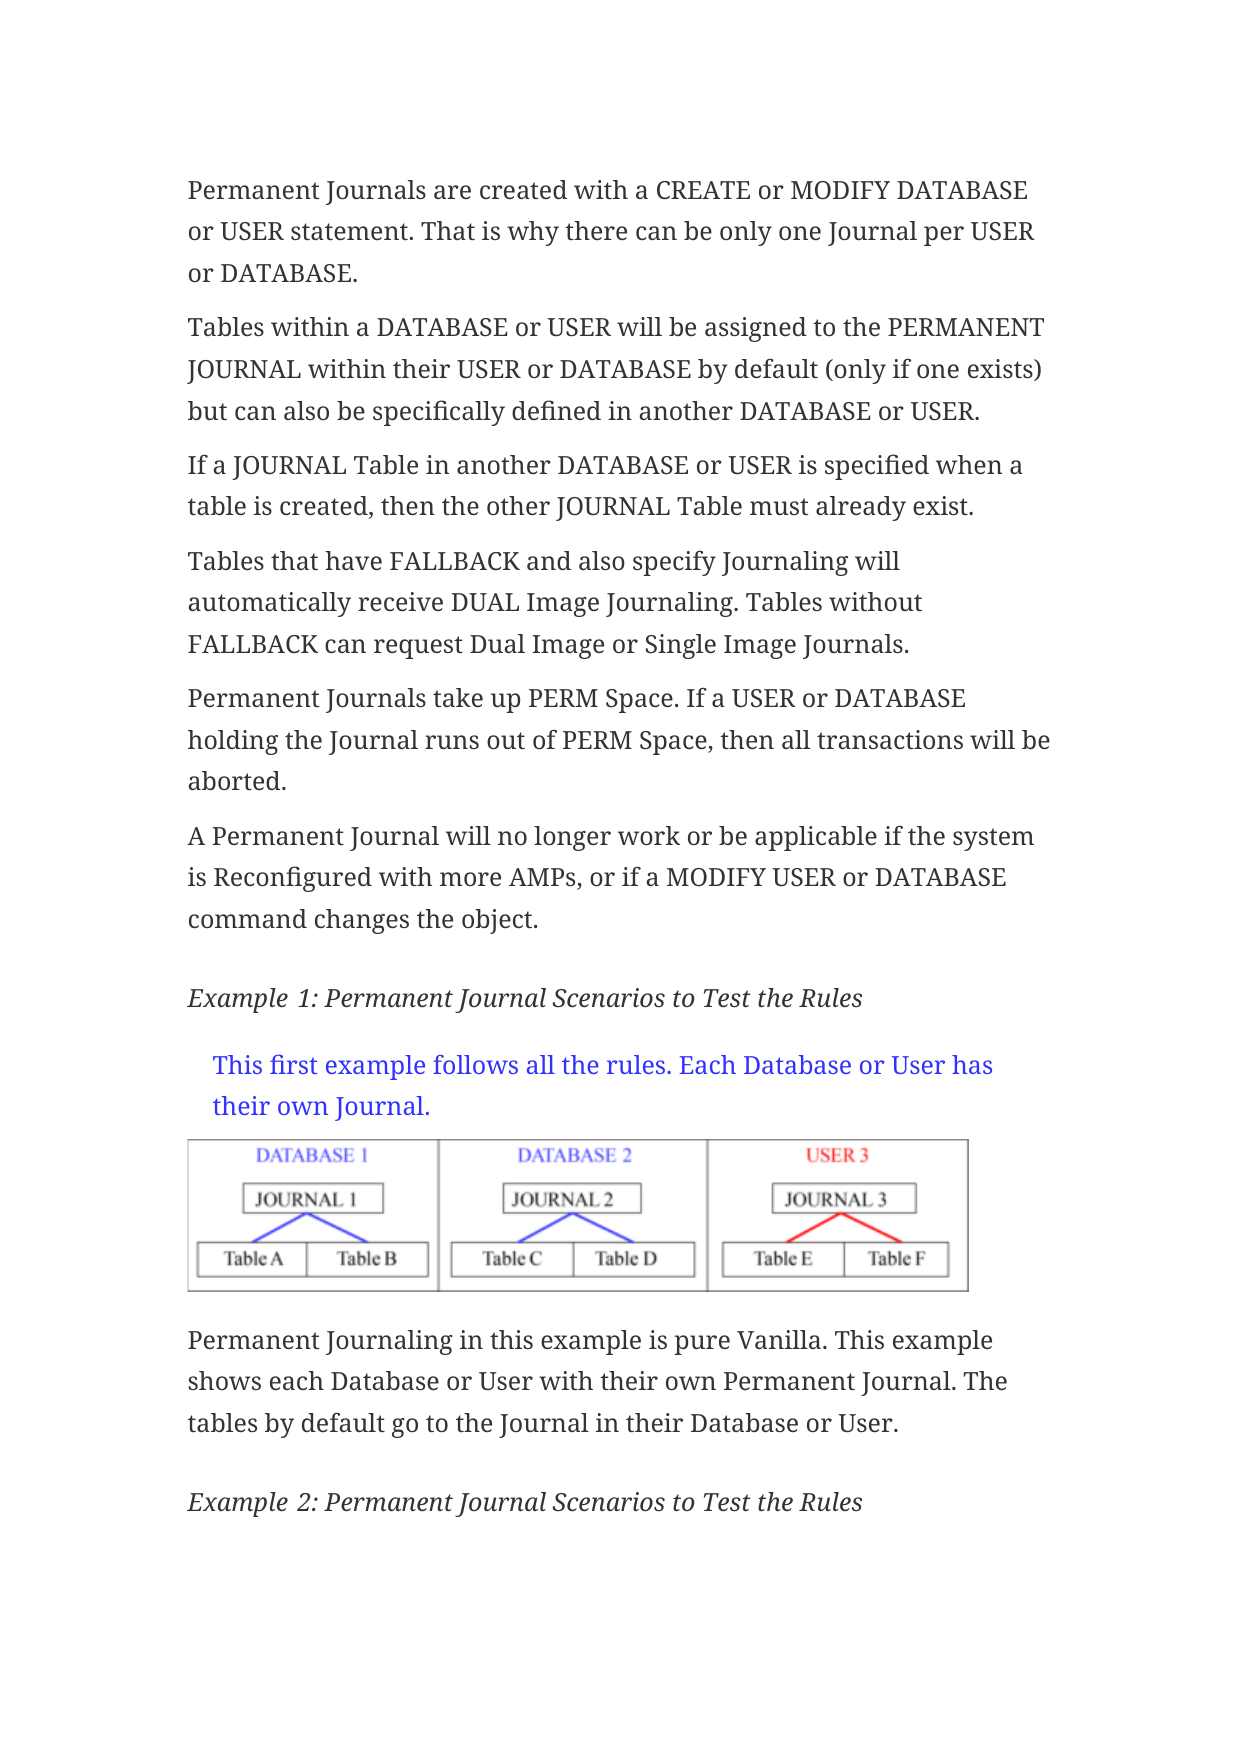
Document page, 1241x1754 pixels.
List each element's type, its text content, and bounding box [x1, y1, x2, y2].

text Example 2: Permanent Journal Scenarios to Test the Rules [187, 1481, 1053, 1523]
text Permanent Journals take up PERM Space. If a USER or DATABASE holding the Journal runs out of PERM Space, then all transactions will be aborted. [187, 677, 1053, 802]
text Permanent Journals are created with a CREATE or MODIFY DATABASE or USER statement. That is why there can be only one Journal per USER or DATABASE. [187, 169, 1053, 294]
picture [187, 1139, 969, 1292]
text Tables that have FALLBACK and also specify Journaling will automatically receive DUAL Image Journaling. Tables without FALLBACK can request Dual Image or Single Image Journals. [187, 539, 1053, 664]
text Example 1: Permanent Journal Scenarios to Test the Rules [187, 977, 1053, 1019]
text If a JOURNAL Table in another DATABASE or USER is specified when a table is created, then the other JOURNAL Table must already exist. [187, 444, 1053, 527]
text Permanent Journaling in this example is pure Vanilla. This example shows each Database or User with their own Permanent Journal. The tables by default go to the Journal in their Database or User. [187, 1319, 1053, 1444]
text This first example follows all the rules. Each Database or User has their own Journal. [212, 1044, 1053, 1127]
text Tables within a DATABASE or USER will be assigned to the PERMANENT JOURNAL within their USER or DATABASE by default (only if one exists) but can also be specifically defined in another DATABASE or USER. [187, 306, 1053, 431]
text A Permanent Journal will no longer work or be applicable if the system is Reconfigured with more AMPs, or if a MODIFY USER or DATABASE command changes the object. [187, 814, 1053, 939]
